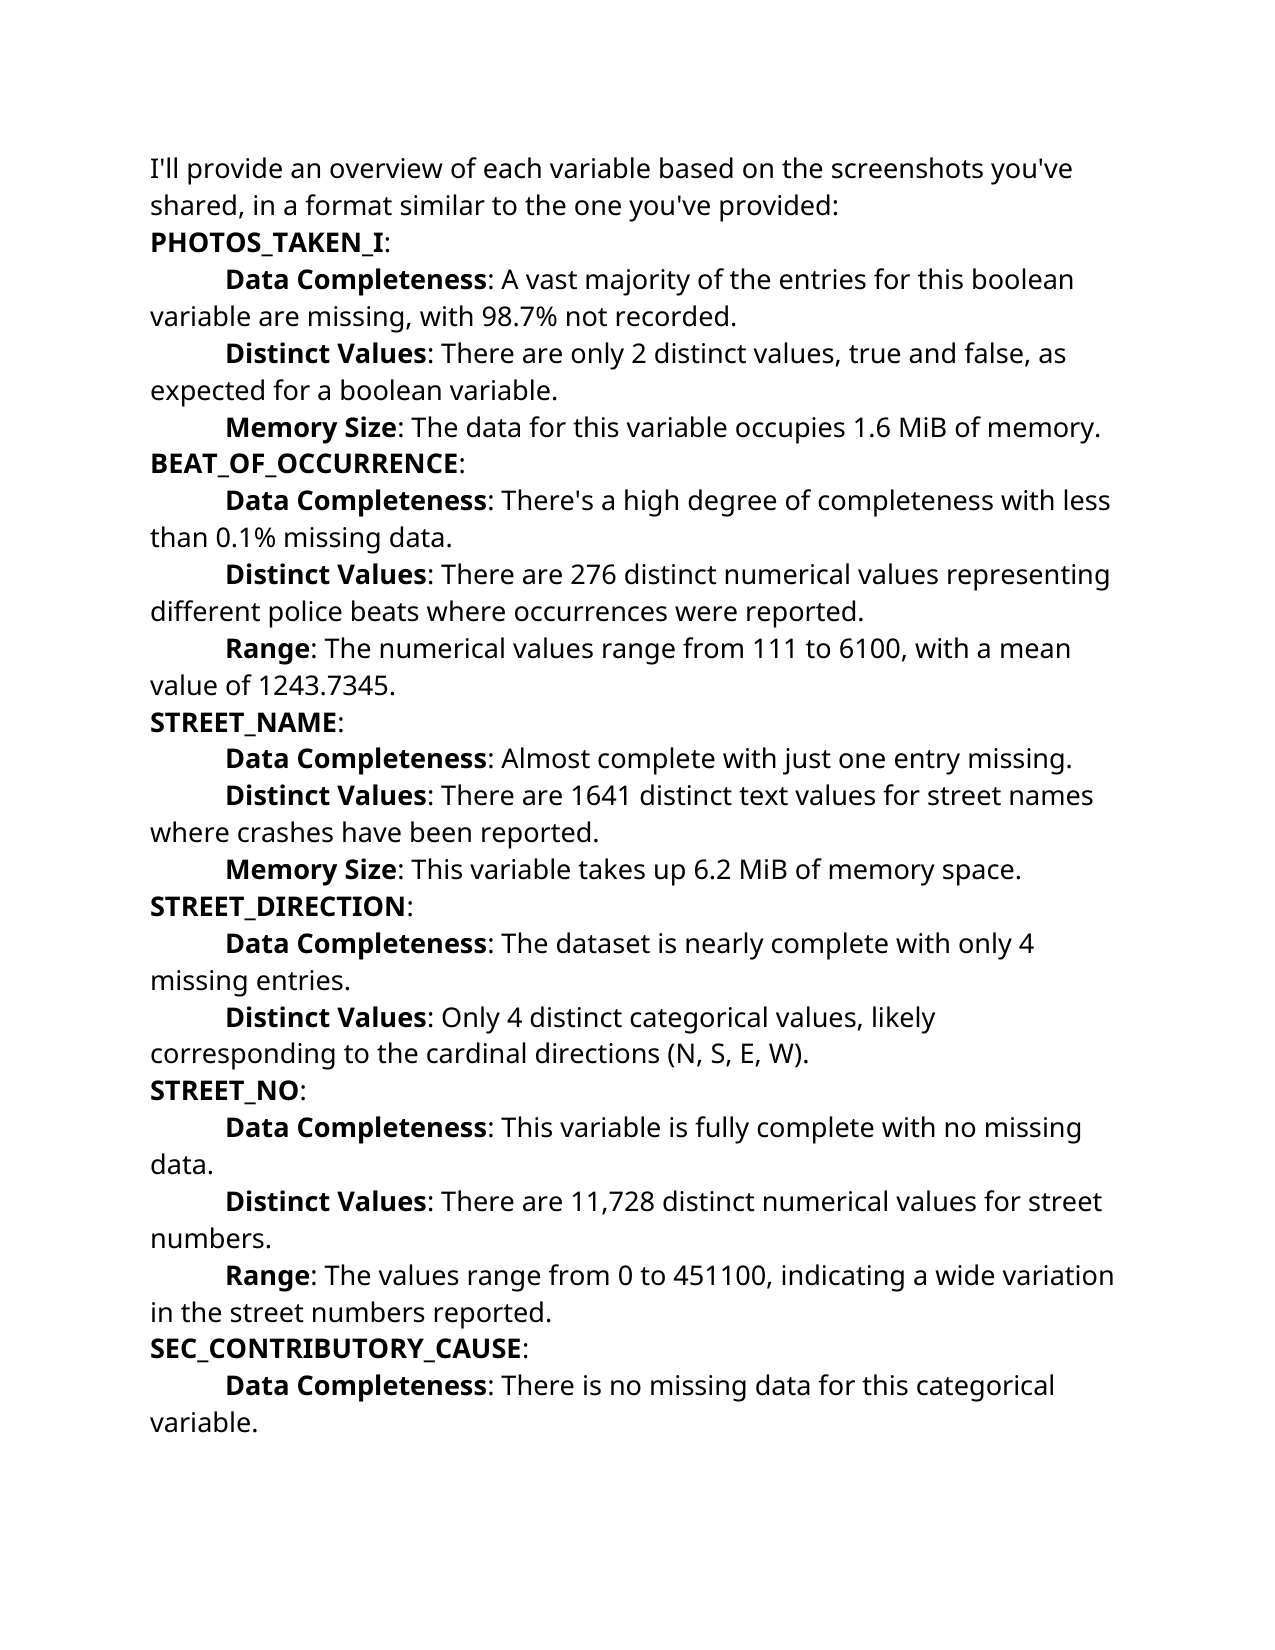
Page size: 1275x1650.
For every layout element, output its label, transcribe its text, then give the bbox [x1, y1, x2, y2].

text SEC_CONTRIBUTORY_CAUSE: [150, 1330, 1125, 1367]
text STREET_DIRECTION: [150, 887, 1125, 924]
list Data Completeness: Almost complete with just one entry missing. [150, 740, 1125, 777]
list Memory Size: The data for this variable occupies 1.6 MiB of memory. [150, 408, 1125, 445]
list Memory Size: This variable takes up 6.2 MiB of memory space. [150, 851, 1125, 887]
list Distinct Values: There are 276 distinct numerical values representing different police beats where occurrences were reported. [150, 556, 1125, 629]
list Distinct Values: There are 11,728 distinct numerical values for street numbers. [150, 1182, 1125, 1256]
text BEAT_OF_OCCURRENCE: [150, 445, 1125, 482]
list Range: The values range from 0 to 451100, indicating a wide variation in the street numbers reported. [150, 1256, 1125, 1330]
list Data Completeness: A vast majority of the entries for this boolean variable are missing, with 98.7% not recorded. [150, 261, 1125, 334]
text I'll provide an overview of each variable based on the screenshots you've shared, in a format similar to the one you've provided: [150, 150, 1125, 224]
list Data Completeness: There is no missing data for this categorical variable. [150, 1367, 1125, 1441]
list Distinct Values: There are only 2 distinct values, true and false, as expected for a boolean variable. [150, 334, 1125, 408]
list Range: The numerical values range from 111 to 6100, with a mean value of 1243.7345. [150, 629, 1125, 703]
list Data Completeness: This variable is fully complete with no missing data. [150, 1109, 1125, 1182]
text STREET_NAME: [150, 703, 1125, 740]
text PHOTOS_TAKEN_I: [150, 224, 1125, 261]
list Data Completeness: The dataset is nearly complete with only 4 missing entries. [150, 924, 1125, 998]
list Data Completeness: There's a high degree of completeness with less than 0.1% missing data. [150, 482, 1125, 556]
text STREET_NO: [150, 1072, 1125, 1109]
list Distinct Values: Only 4 distinct categorical values, likely corresponding to the cardinal directions (N, S, E, W). [150, 998, 1125, 1072]
list Distinct Values: There are 1641 distinct text values for street names where crashes have been reported. [150, 777, 1125, 851]
